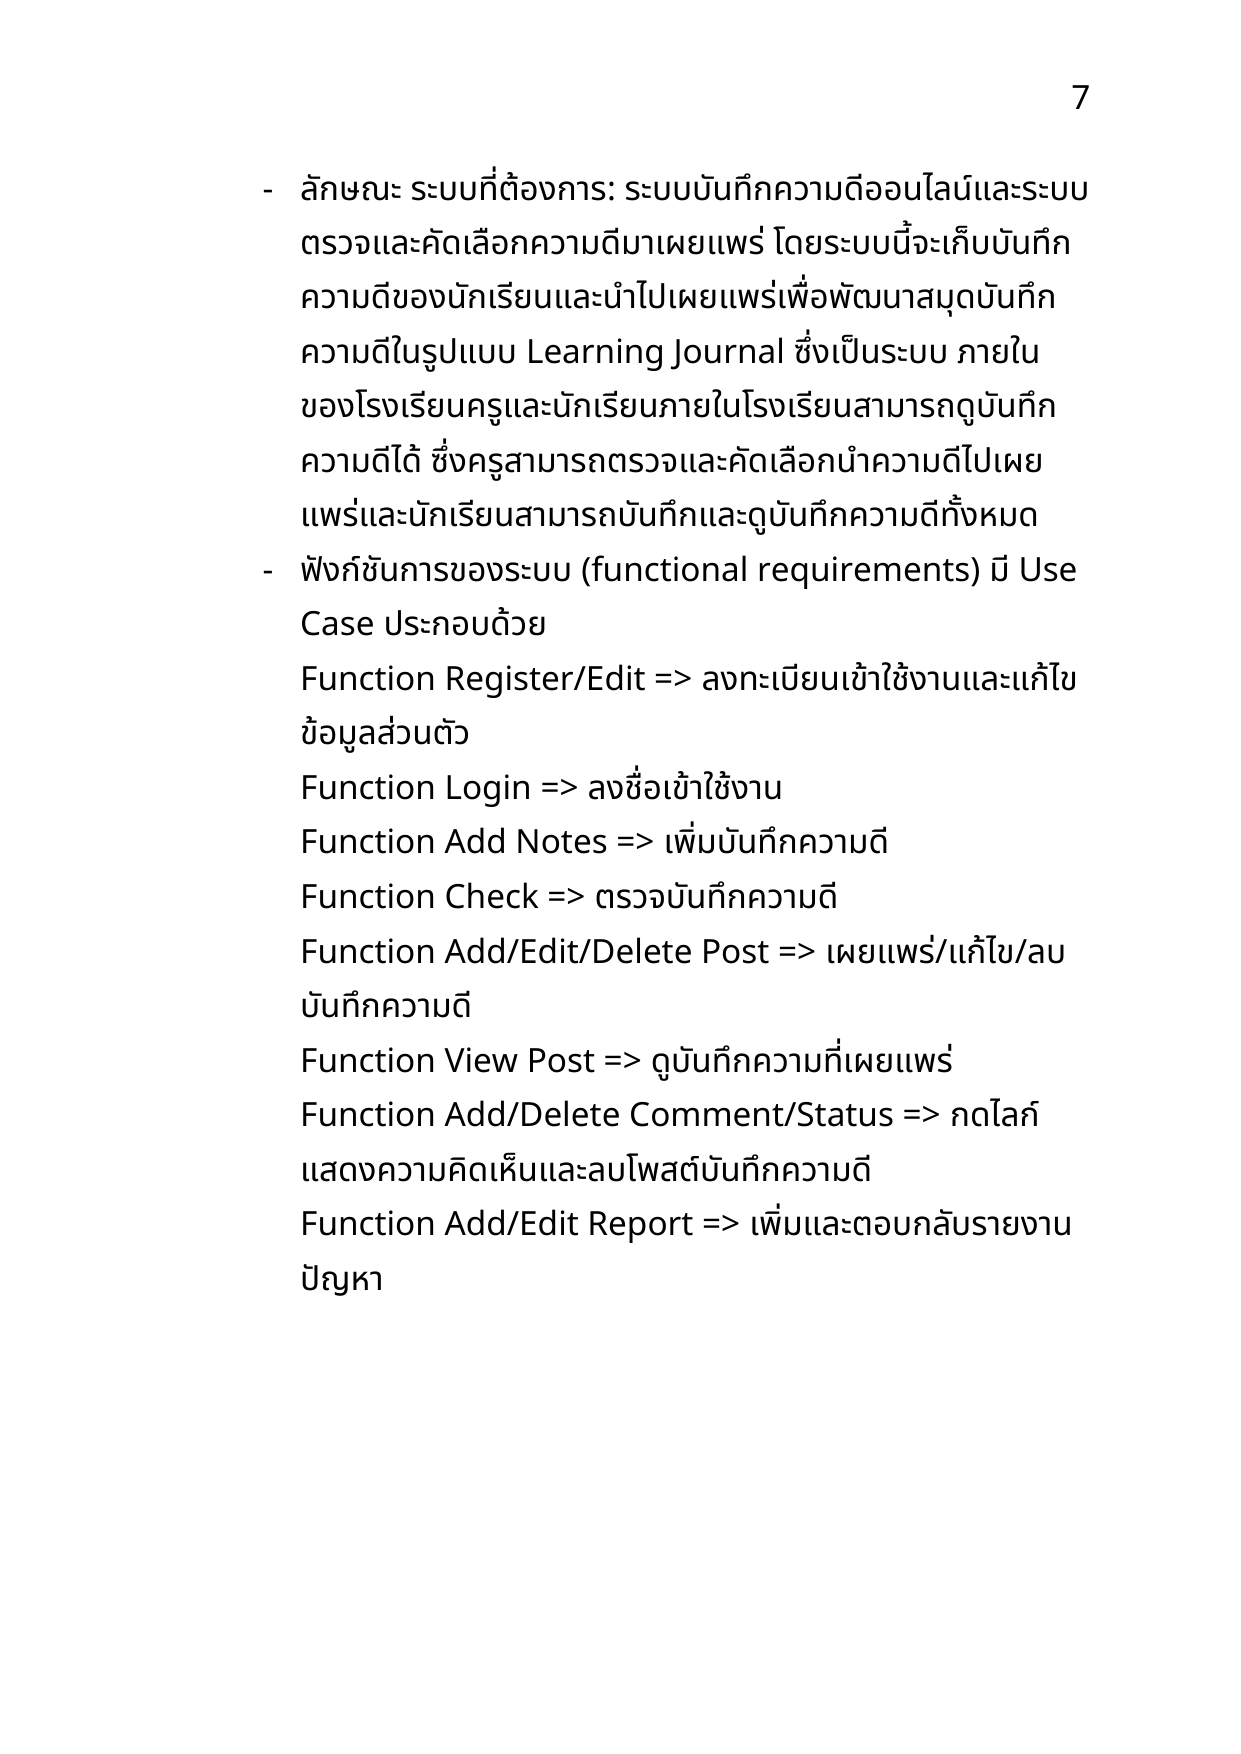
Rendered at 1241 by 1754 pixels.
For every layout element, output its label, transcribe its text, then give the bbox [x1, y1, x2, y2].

list ลักษณะ ระบบที่ต้องการ: ระบบบันทึกความดีออนไลน์และระบบตรวจและคัดเลือกความดีมาเผยแพร่ โดยระบบนี้จะเก็บบันทึกความดีของนักเรียนและนำไปเผยแพร่เพื่อพัฒนาสมุดบันทึกความดีในรูปแบบ Learning Journal ซึ่งเป็นระบบ ภายใน ของโรงเรียนครูและนักเรียนภายในโรงเรียนสามารถดูบันทึกความดีได้ ซึ่งครูสามารถตรวจและคัดเลือกนำความดีไปเผยแพร่และนักเรียนสามารถบันทึกและดูบันทึกความดีทั้งหมด [262, 164, 1090, 542]
list ฟังก์ชันการของระบบ (functional requirements) มี Use Case ประกอบด้วย [262, 546, 1090, 651]
list Function Add/Delete Comment/Status => กดไลก์แสดงความคิดเห็นและลบโพสต์บันทึกความดี [300, 1091, 1090, 1196]
list Function Check => ตรวจบันทึกความดี [300, 873, 1090, 923]
list Function Register/Edit => ลงทะเบียนเข้าใช้งานและแก้ไขข้อมูลส่วนตัว [300, 655, 1090, 760]
list Function Add/Edit/Delete Post => เผยแพร่/แก้ไข/ลบ บันทึกความดี [300, 927, 1090, 1032]
list Function Add Notes => เพิ่มบันทึกความดี [300, 818, 1090, 869]
list Function View Post => ดูบันทึกความที่เผยแพร่ [300, 1036, 1090, 1087]
list Function Login => ลงชื่อเข้าใช้งาน [300, 764, 1090, 814]
list Function Add/Edit Report => เพิ่มและตอบกลับรายงานปัญหา [300, 1200, 1090, 1305]
